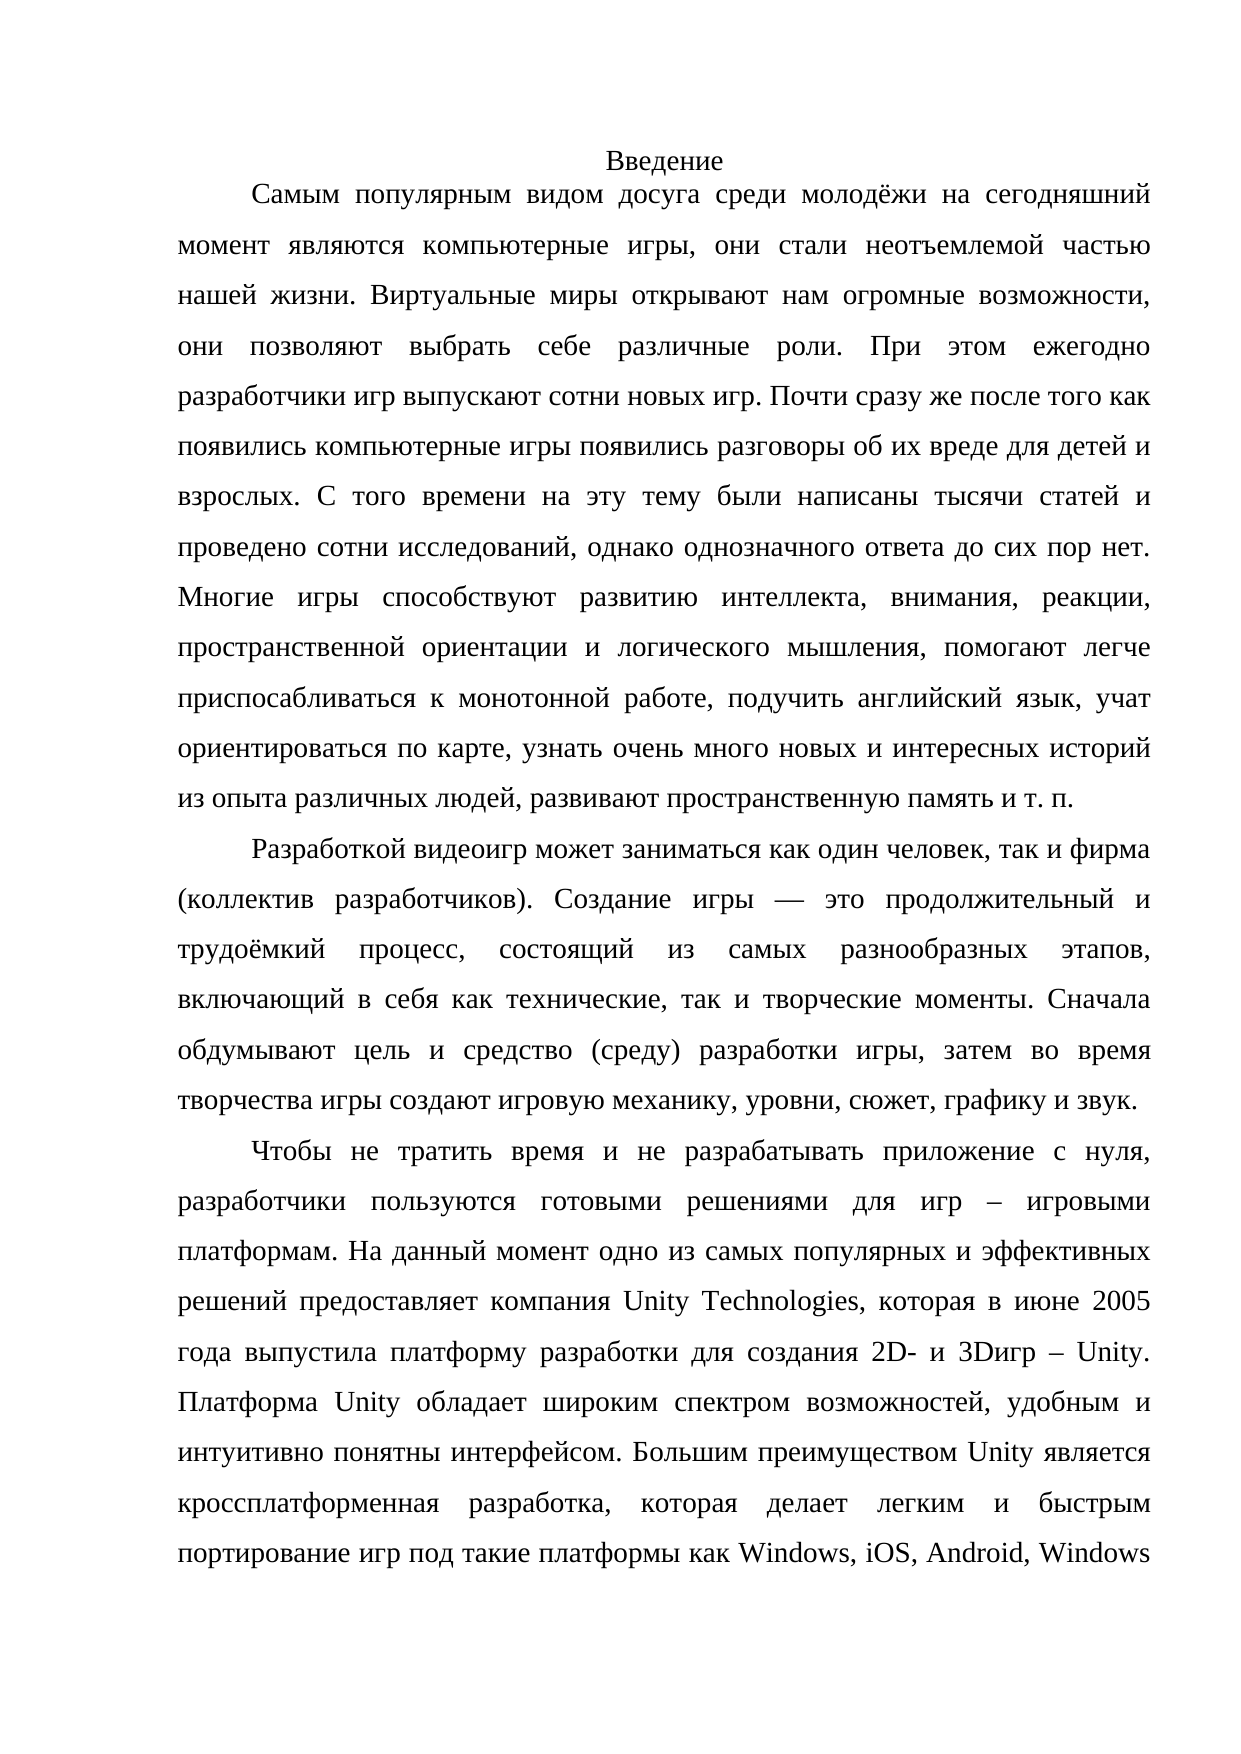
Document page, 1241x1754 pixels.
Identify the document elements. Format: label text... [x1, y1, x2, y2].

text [177, 1133, 1152, 1569]
text Самым популярным видом досуга среди молодёжи на сегодняшний момент являются компьютерные игры, они стали неотъемлемой частью нашей жизни. Виртуальные миры открывают нам огромные возможности, они позволяют выбрать себе различные роли. При этом ежегодно разработчики игр выпускают сотни новых игр. Почти сразу же после того как появились компьютерные игры появились разговоры об их вреде для детей и взрослых. С того времени на эту тему были написаны тысячи статей и проведено сотни исследований, однако однозначного ответа до сих пор нет. Многие игры способствуют развитию интеллекта, внимания, реакции, пространственной ориентации и логического мышления, помогают легче приспосабливаться к монотонной работе, подучить английский язык, учат ориентироваться по карте, узнать очень много новых и интересных историй из опыта различных людей, развивают пространственную память и т. п. [177, 177, 1152, 814]
text Разработкой видеоигр может заниматься как один человек, так и фирма (коллектив разработчиков). Создание игры — это продолжительный и трудоёмкий процесс, состоящий из самых разнообразных этапов, включающий в себя как технические, так и творческие моменты. Сначала обдумывают цель и средство (среду) разработки игры, затем во время творчества игры создают игровую механику, уровни, сюжет, графику и звук. [177, 831, 1152, 1116]
subtitle Введение [177, 143, 1152, 177]
